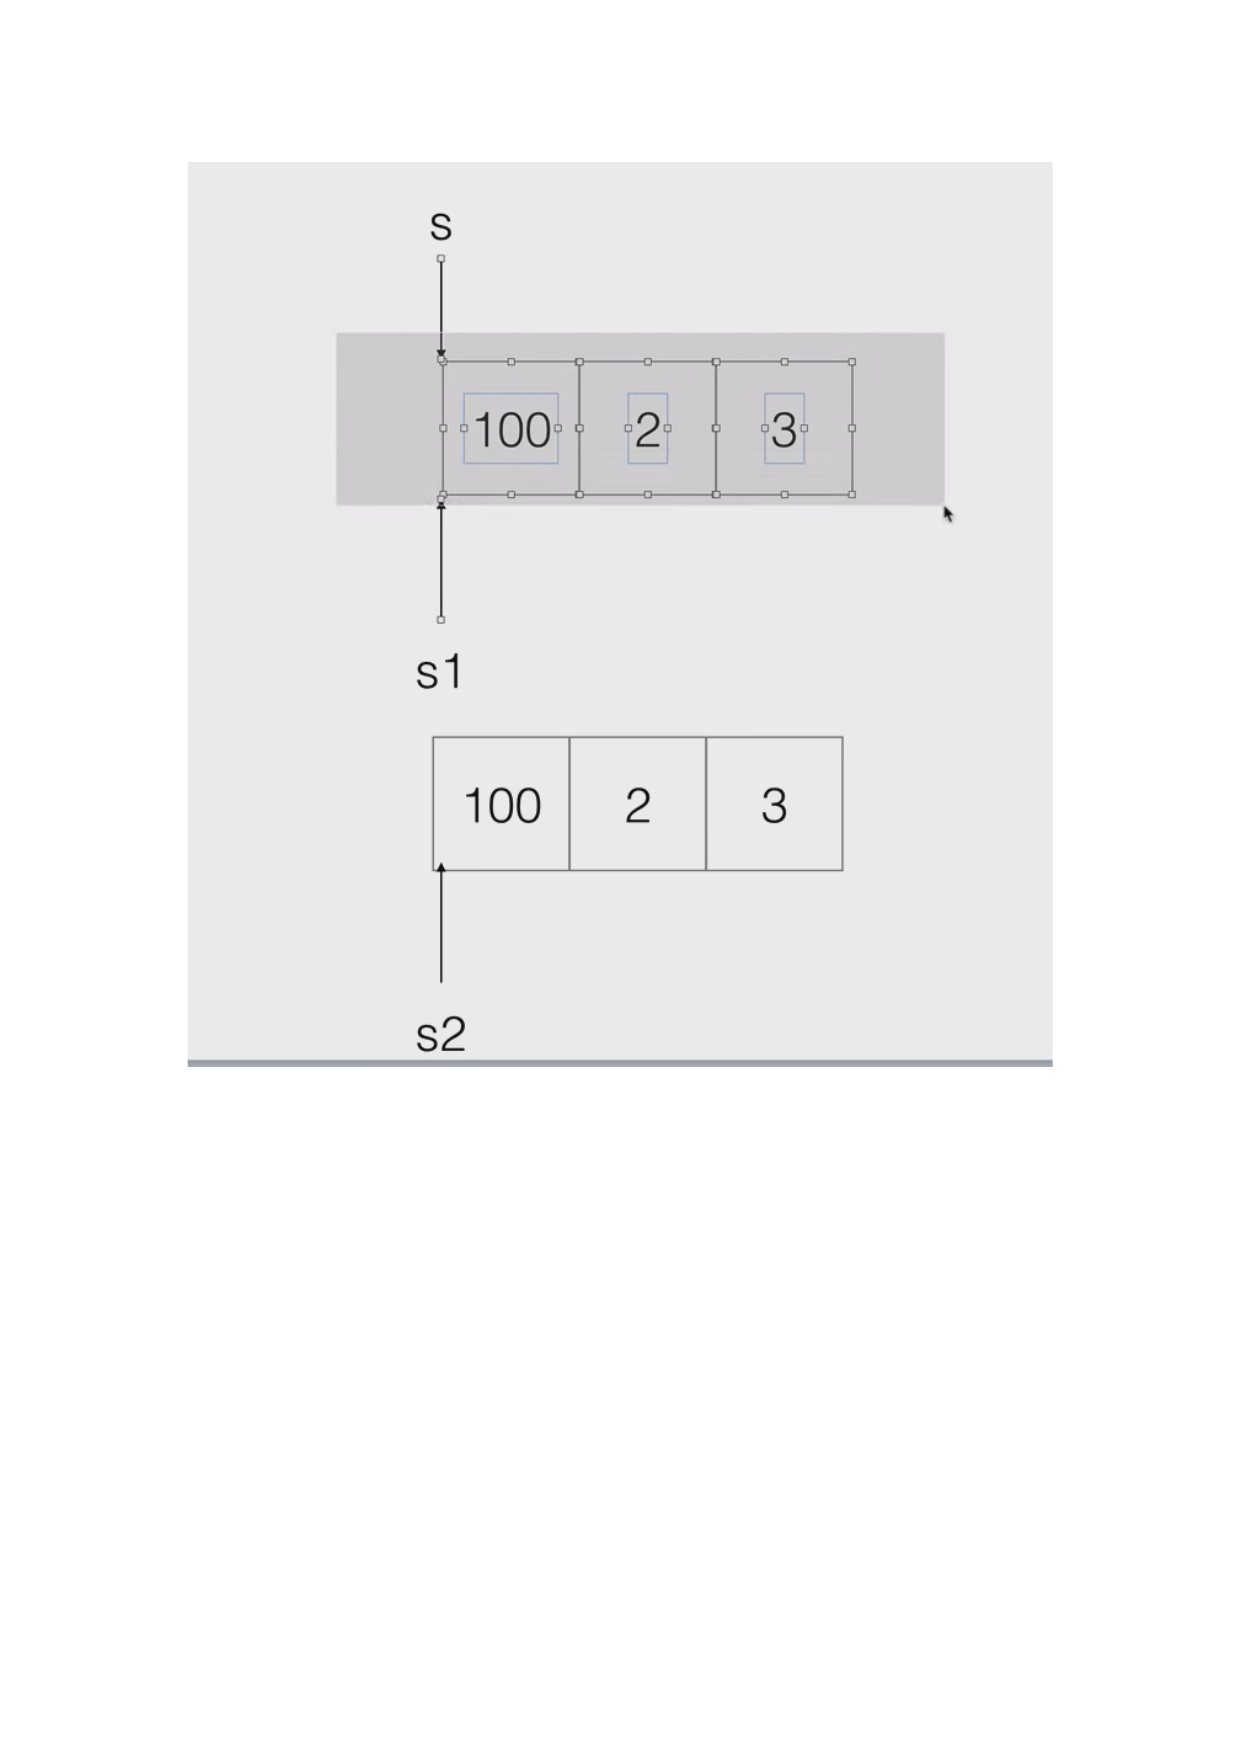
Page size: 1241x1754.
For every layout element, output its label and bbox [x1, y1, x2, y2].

picture [187, 162, 1053, 1067]
